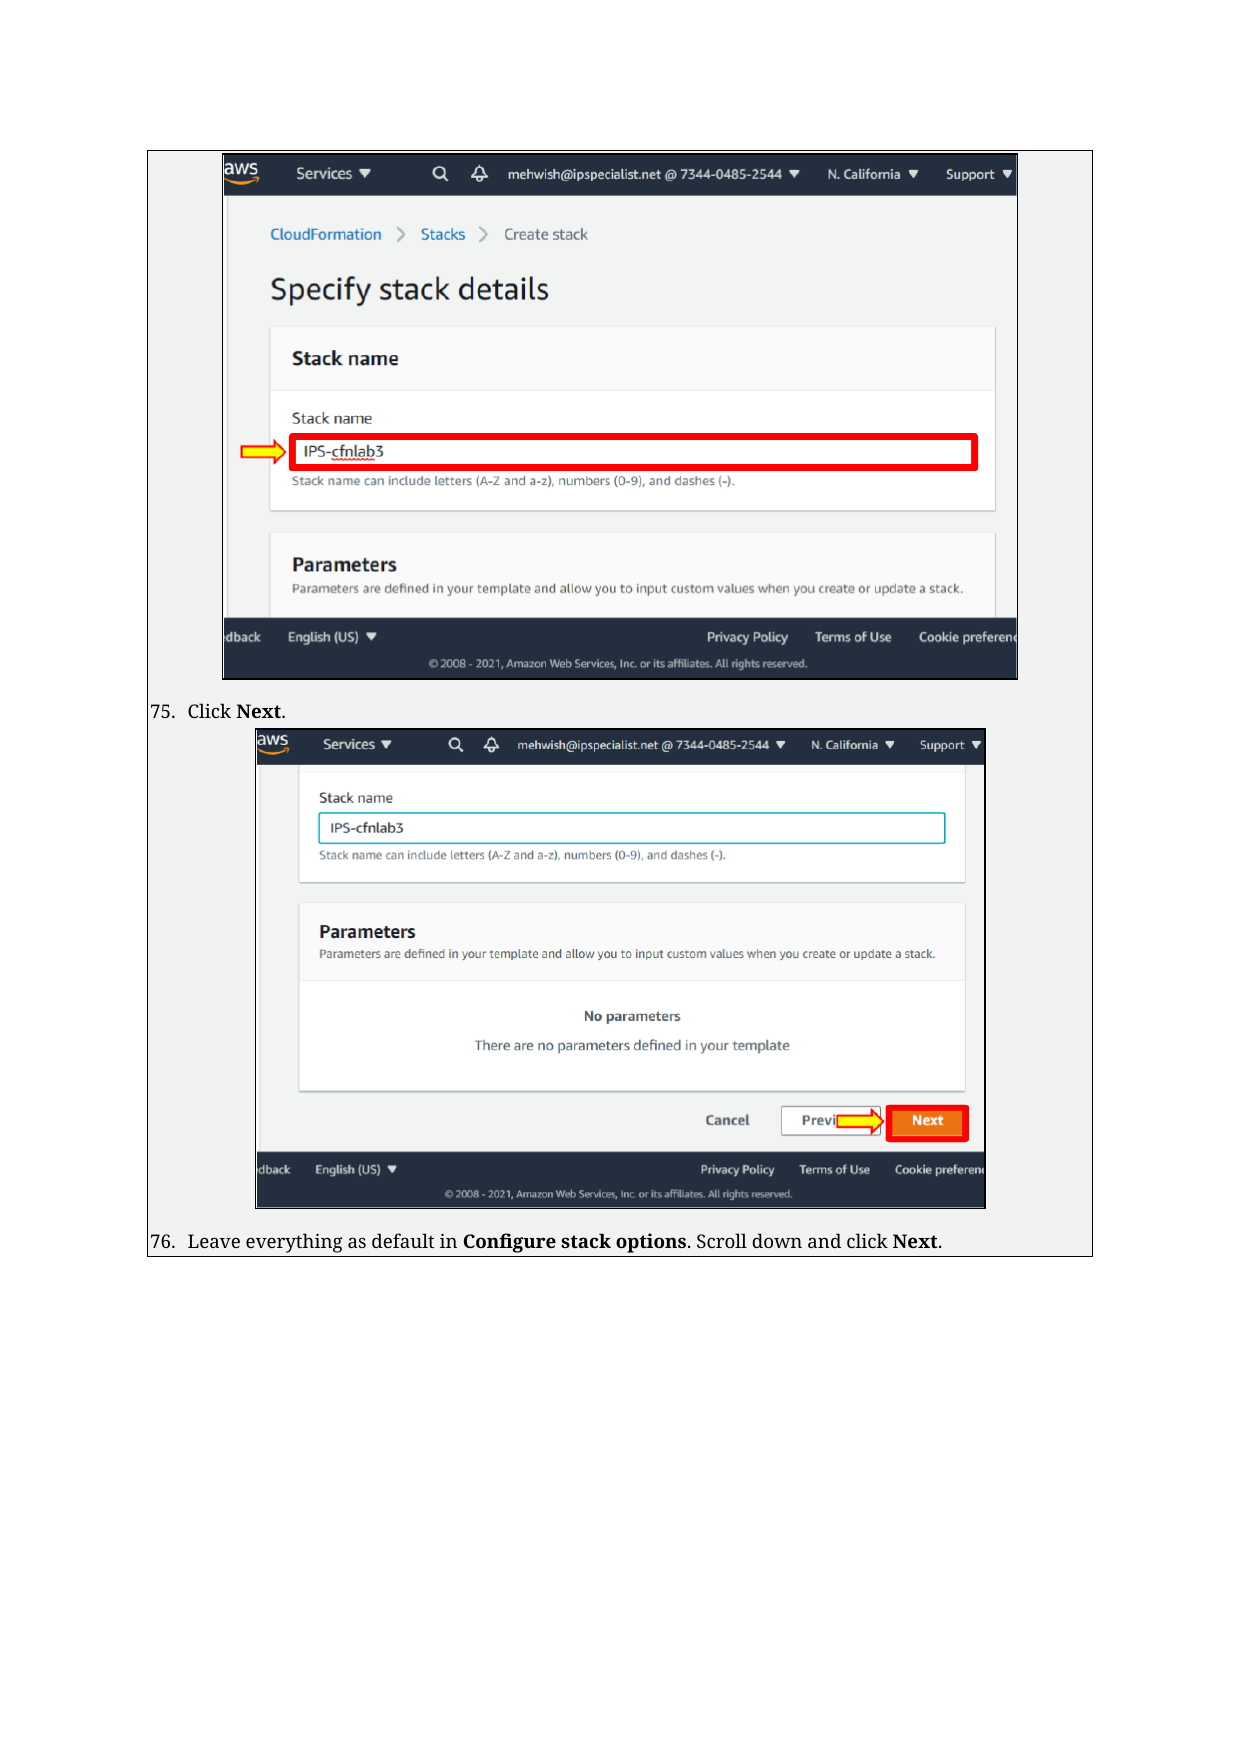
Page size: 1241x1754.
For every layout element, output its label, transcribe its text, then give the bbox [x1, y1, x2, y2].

picture [256, 730, 984, 1208]
picture [223, 155, 1017, 678]
list Leave everything as default in Configure stack options. Scroll down and click Next. [148, 1225, 1092, 1256]
list Click Next. [148, 696, 1092, 724]
